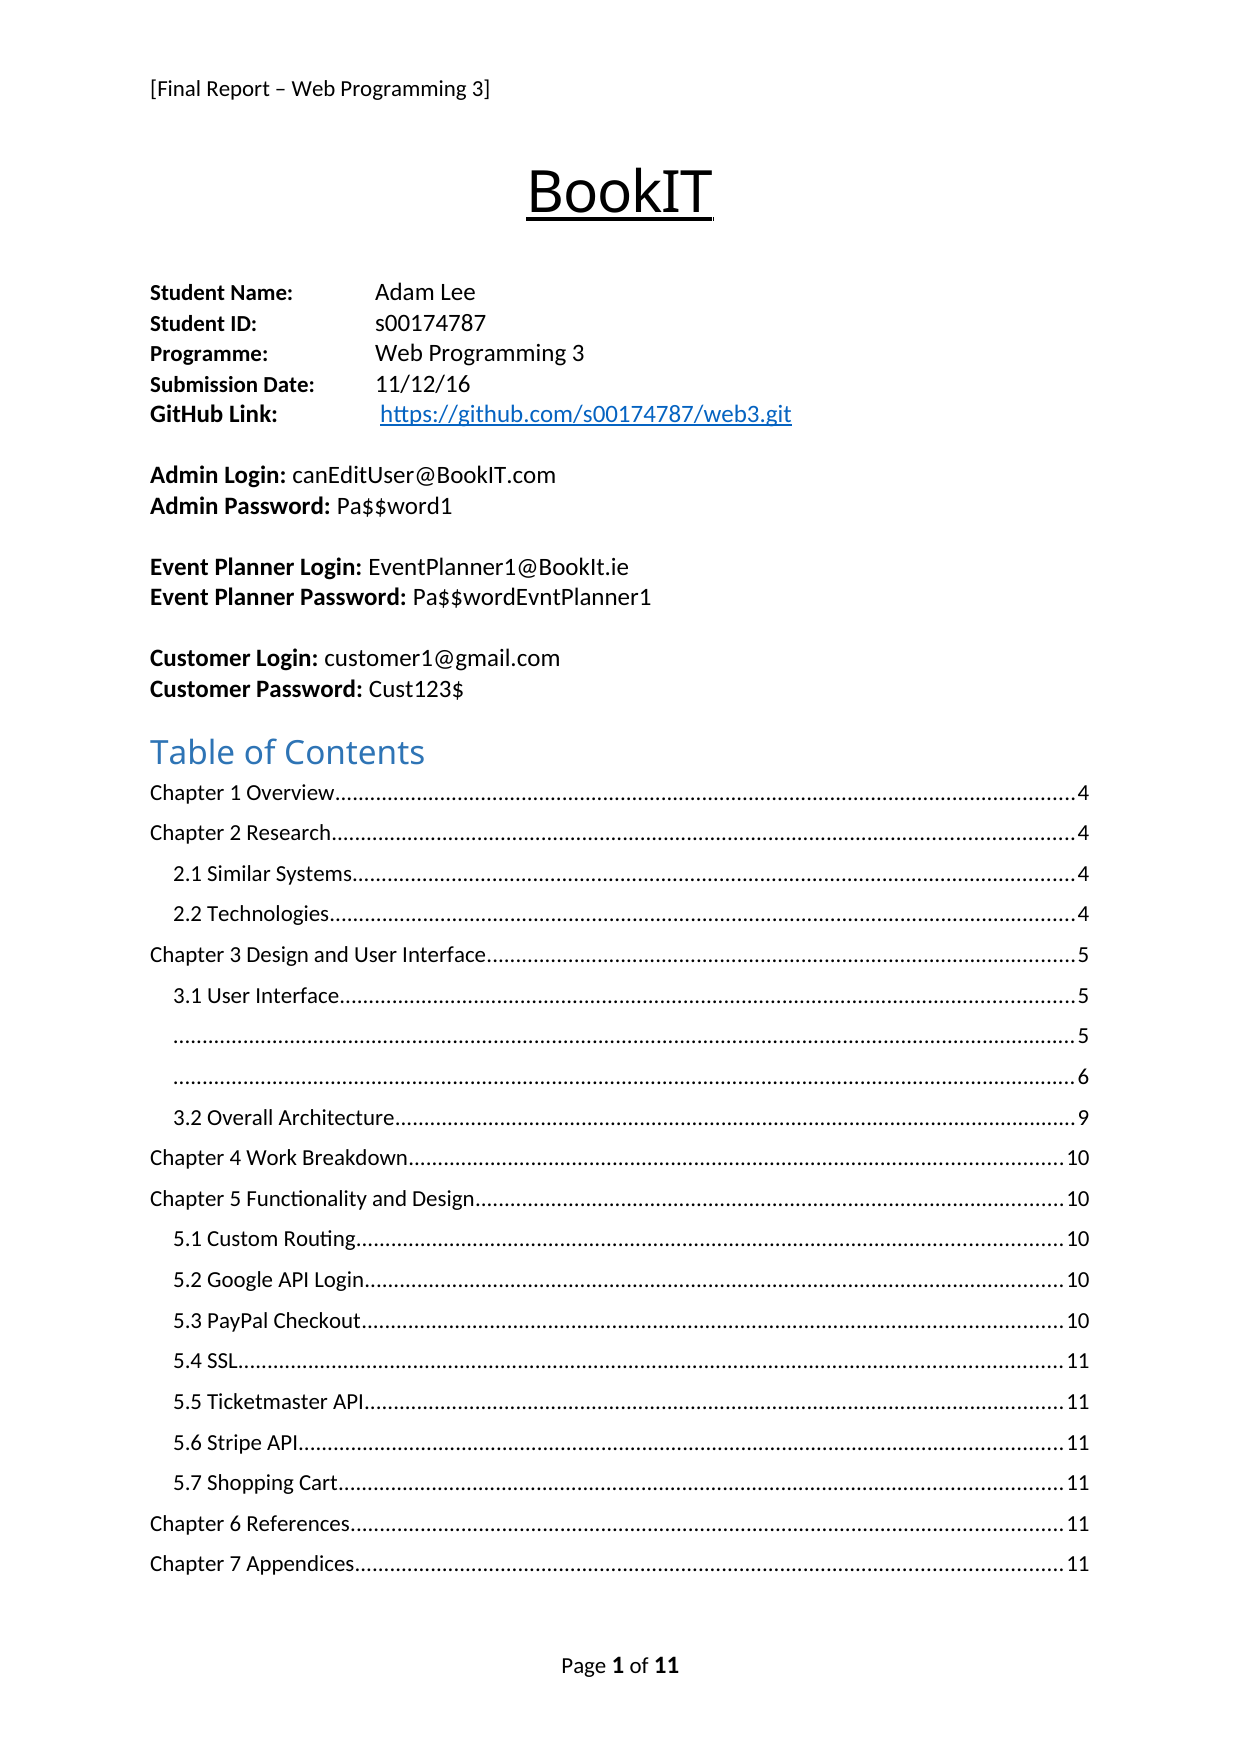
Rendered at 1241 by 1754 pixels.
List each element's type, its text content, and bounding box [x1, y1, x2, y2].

text Admin Password: Pa$$word1 [150, 490, 1090, 521]
text Event Planner Login: EventPlanner1@BookIt.ie [150, 551, 1090, 582]
text Event Planner Password: Pa$$wordEvntPlanner1 [150, 582, 1090, 612]
text Student ID: s00174787 [150, 307, 1090, 337]
text Admin Login: canEditUser@BookIT.com [150, 459, 1090, 490]
text Student Name: Adam Lee [150, 276, 1090, 307]
text Programme: Web Programming 3 [150, 337, 1090, 368]
text GitHub Link: https://github.com/s00174787/web3.git [150, 398, 1090, 429]
title BookIT [150, 150, 1090, 229]
text Submission Date: 11/12/16 [150, 368, 1090, 398]
text Customer Login: customer1@gmail.com [150, 643, 1090, 673]
text Customer Password: Cust123$ [150, 673, 1090, 704]
